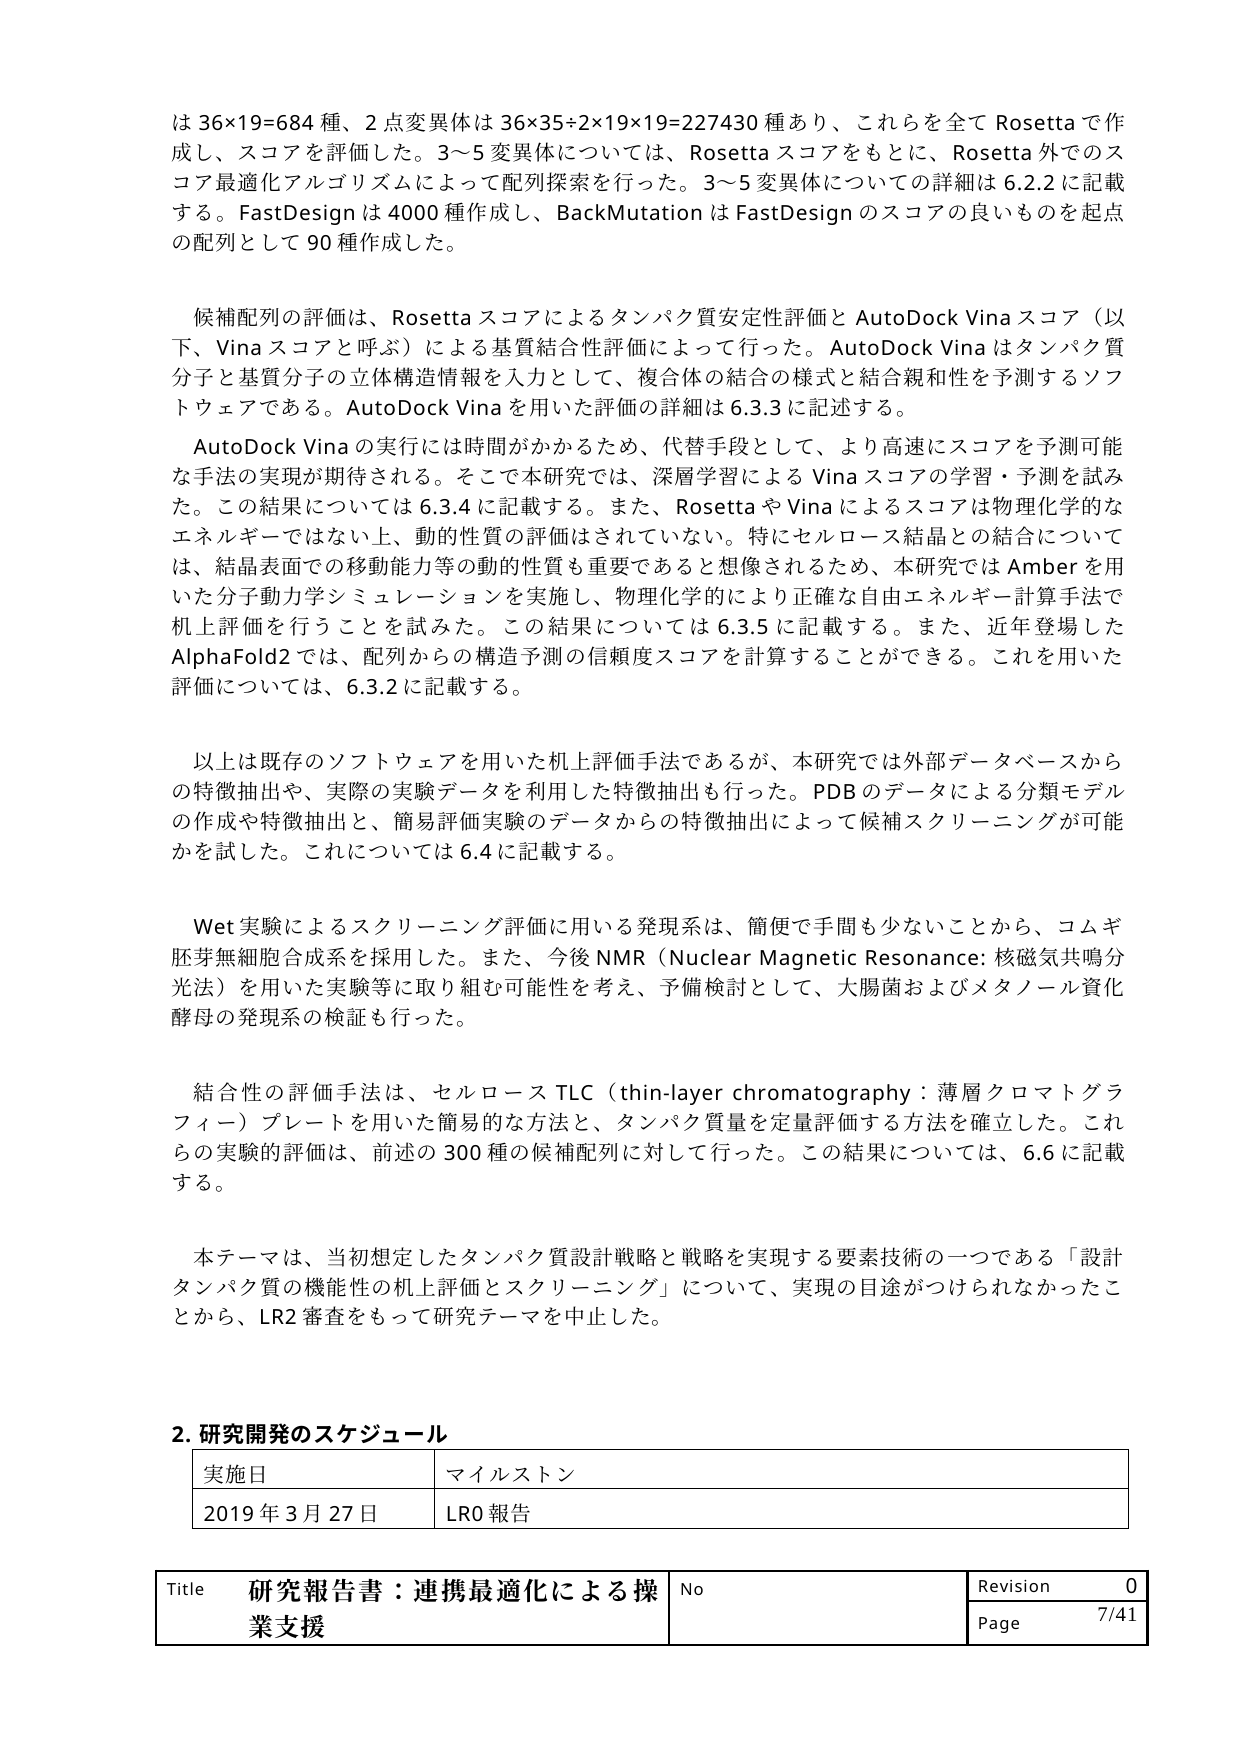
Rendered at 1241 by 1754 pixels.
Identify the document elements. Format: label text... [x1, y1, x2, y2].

table_cell LR0報告 [435, 1489, 1128, 1527]
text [171, 106, 1126, 256]
text Wet実験によるスクリーニング評価に用いる発現系は、簡便で手間も少ないことから、コムギ胚芽無細胞合成系を採用した。また、今後NMR（Nuclear Magnetic Resonance: 核磁気共鳴分光法）を用いた実験等に取り組む可能性を考え、予備検討として、大腸菌およびメタノール資化酵母の発現系の検証も行った。 [171, 911, 1126, 1031]
table_header 実施日 [193, 1450, 434, 1488]
text 本テーマは、当初想定したタンパク質設計戦略と戦略を実現する要素技術の一つである「設計タンパク質の機能性の机上評価とスクリーニング」について、実現の目途がつけられなかったことから、LR2審査をもって研究テーマを中止した。 [171, 1241, 1126, 1331]
text 結合性の評価手法は、セルロースTLC（thin-layer chromatography：薄層クロマトグラフィー）プレートを用いた簡易的な方法と、タンパク質量を定量評価する方法を確立した。これらの実験的評価は、前述の300種の候補配列に対して行った。この結果については、6.6に記載する。 [171, 1076, 1126, 1196]
text AutoDock Vinaの実行には時間がかかるため、代替手段として、より高速にスコアを予測可能な手法の実現が期待される。そこで本研究では、深層学習によるVinaスコアの学習・予測を試みた。この結果については6.3.4に記載する。また、RosettaやVinaによるスコアは物理化学的なエネルギーではない上、動的性質の評価はされていない。特にセルロース結晶との結合については、結晶表面での移動能力等の動的性質も重要であると想像されるため、本研究ではAmberを用いた分子動力学シミュレーションを実施し、物理化学的により正確な自由エネルギー計算手法で机上評価を行うことを試みた。この結果については6.3.5に記載する。また、近年登場したAlphaFold2では、配列からの構造予測の信頼度スコアを計算することができる。これを用いた評価については、6.3.2に記載する。 [171, 430, 1126, 701]
text 以上は既存のソフトウェアを用いた机上評価手法であるが、本研究では外部データベースからの特徴抽出や、実際の実験データを利用した特徴抽出も行った。PDBのデータによる分類モデルの作成や特徴抽出と、簡易評価実験のデータからの特徴抽出によって候補スクリーニングが可能かを試した。これについては6.4に記載する。 [171, 746, 1126, 866]
text 候補配列の評価は、Rosettaスコアによるタンパク質安定性評価とAutoDock Vinaスコア（以下、Vinaスコアと呼ぶ）による基質結合性評価によって行った。AutoDock Vinaはタンパク質分子と基質分子の立体構造情報を入力として、複合体の結合の様式と結合親和性を予測するソフトウェアである。AutoDock Vinaを用いた評価の詳細は6.3.3に記述する。 [171, 302, 1126, 422]
table_header マイルストン [435, 1450, 1128, 1488]
subtitle 研究開発のスケジュール [171, 1417, 1126, 1449]
table_cell 2019年3月27日 [193, 1489, 434, 1527]
